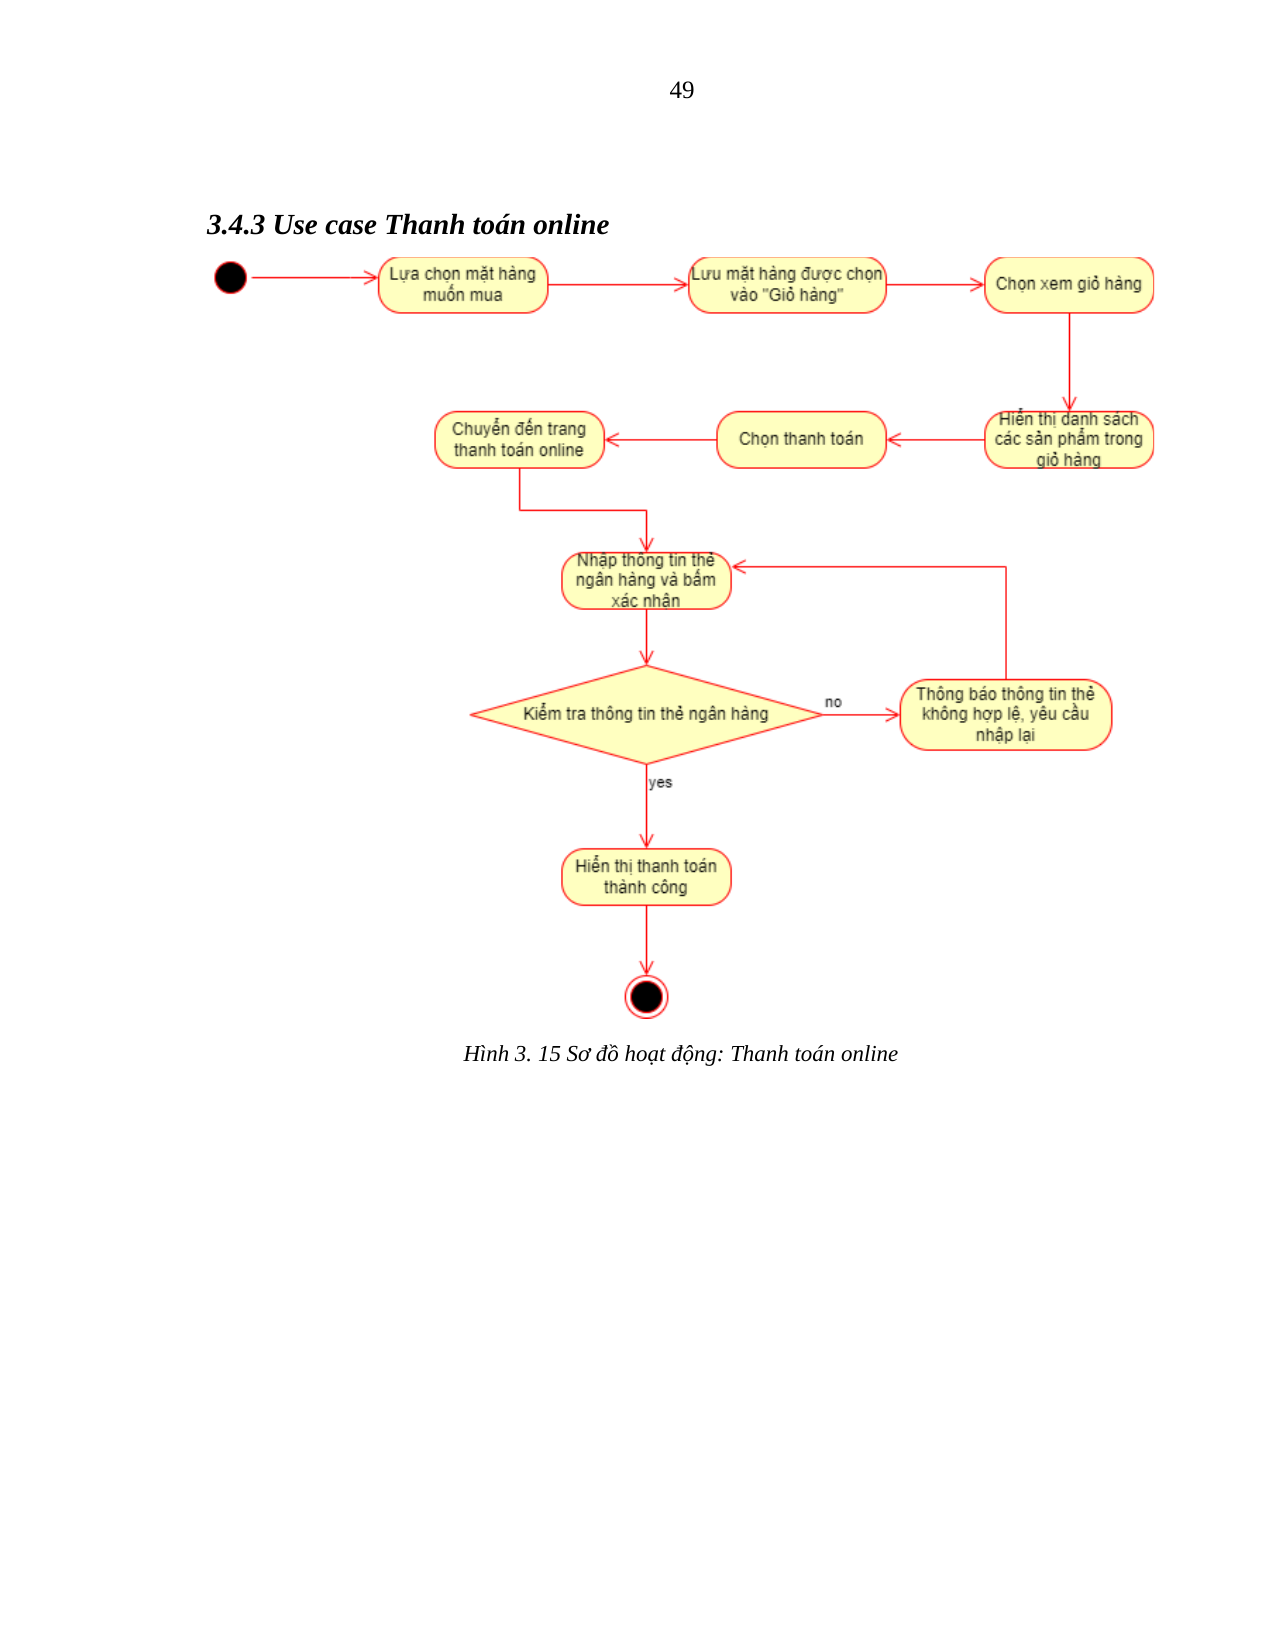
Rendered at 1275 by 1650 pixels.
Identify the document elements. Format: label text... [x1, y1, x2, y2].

list Use case Thanh toán online [207, 207, 1157, 240]
picture [209, 257, 1155, 1019]
